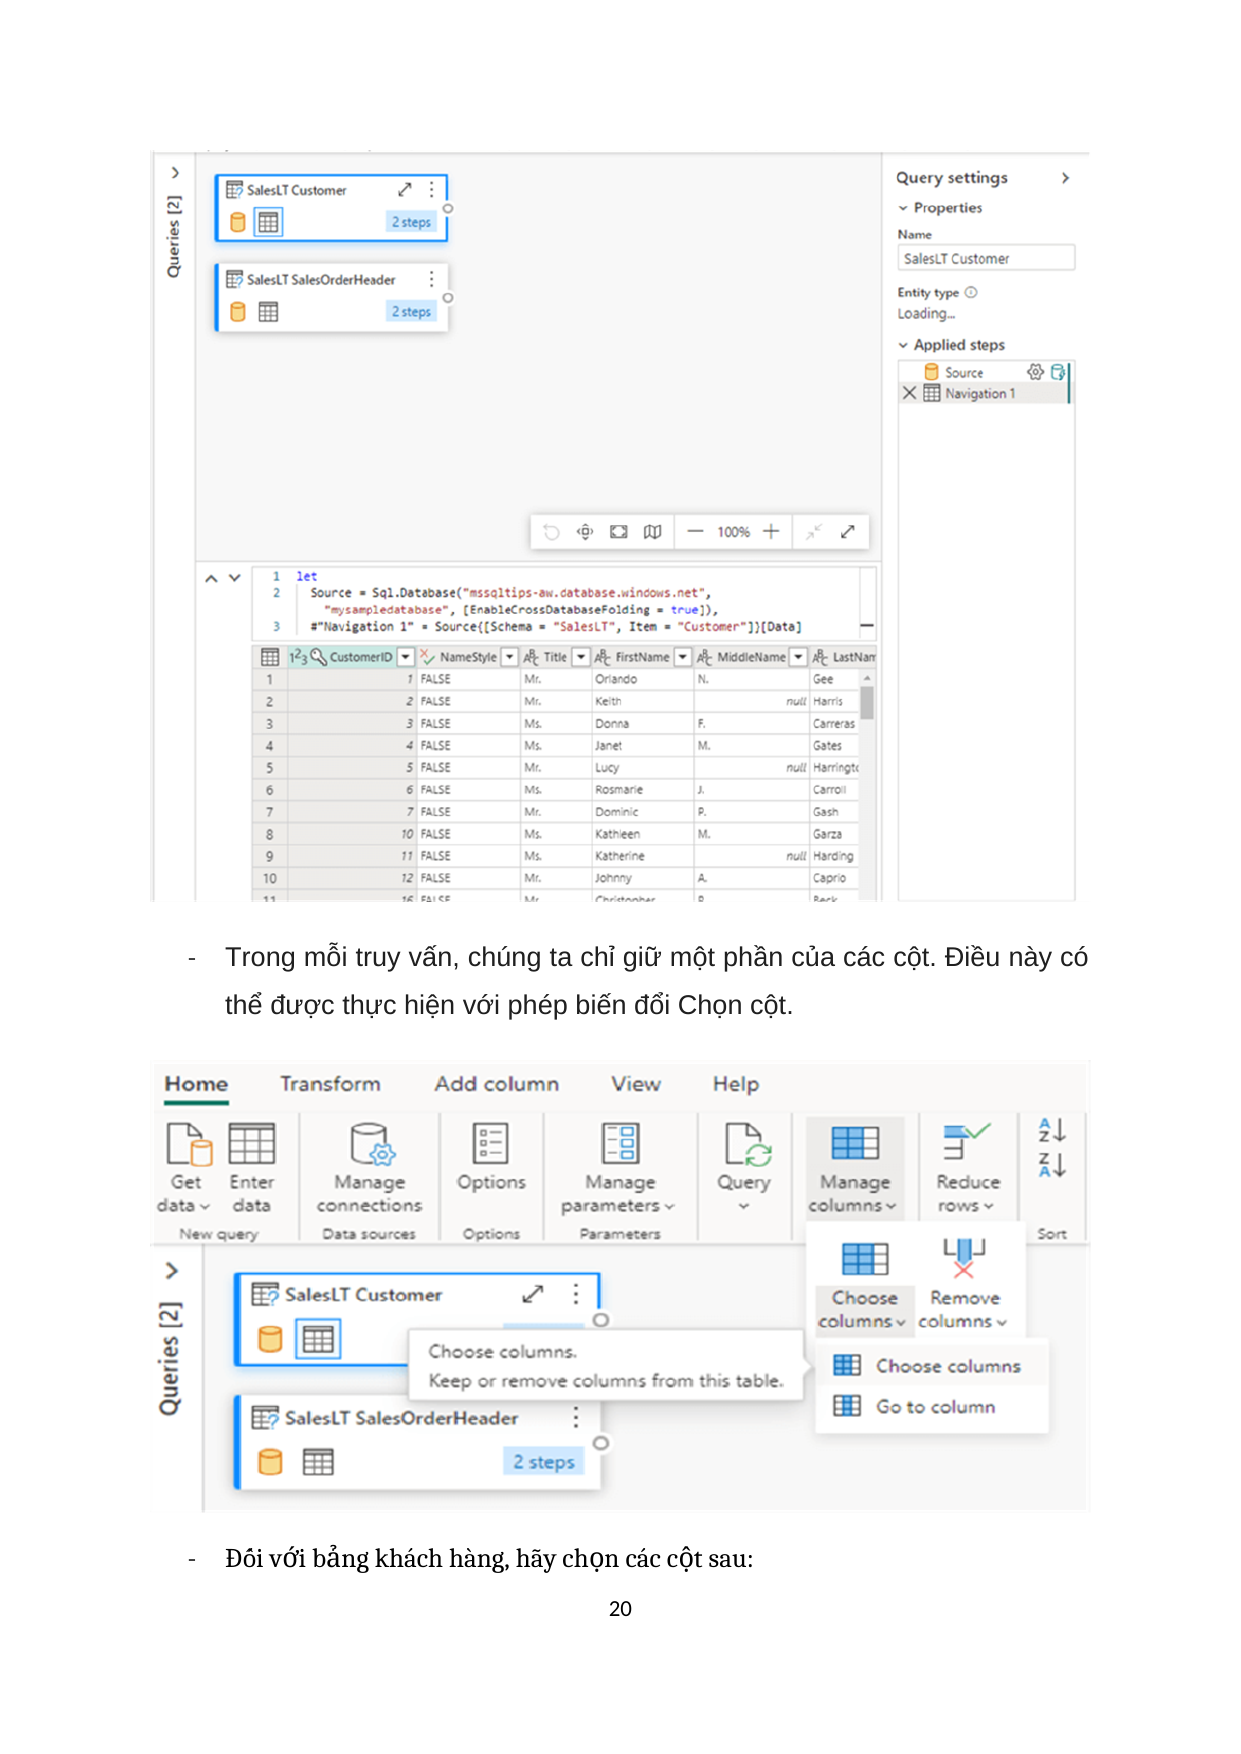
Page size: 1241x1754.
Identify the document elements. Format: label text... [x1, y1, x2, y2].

picture [150, 150, 1091, 902]
picture [150, 1060, 1091, 1513]
list Trong mỗi truy vấn, chúng ta chỉ giữ một phần của các cột. Điều này có thể được thực hiện với phép biến đổi Chọn cột. [187, 941, 1090, 1020]
list Đối với bảng khách hàng, hãy chọn các cột sau: [187, 1543, 1090, 1574]
